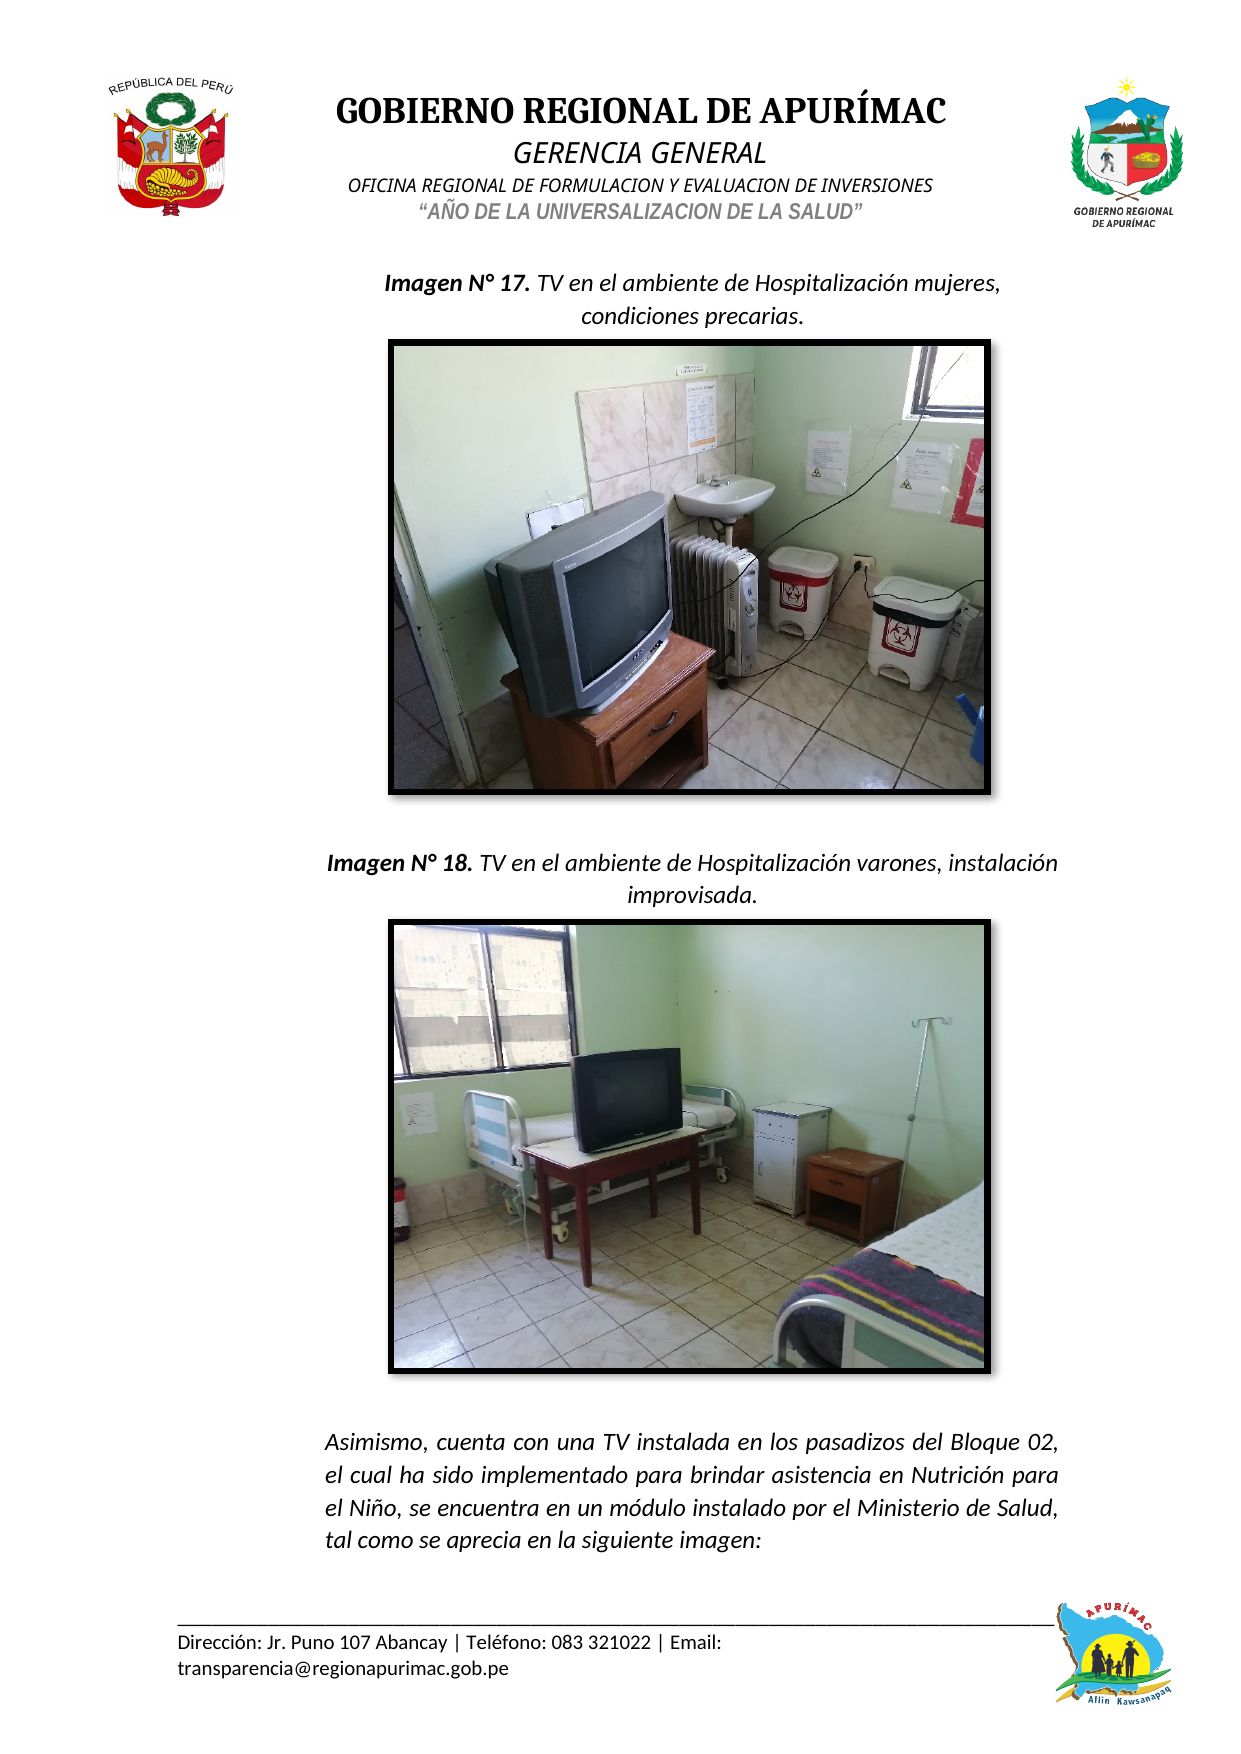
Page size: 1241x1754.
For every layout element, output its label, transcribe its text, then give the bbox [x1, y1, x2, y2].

picture [1070, 75, 1184, 227]
list Asimismo, cuenta con una TV instalada en los pasadizos del Bloque 02, el cual ha sido implementado para brindar asistencia en Nutrición para el Niño, se encuentra en un módulo instalado por el Ministerio de Salud, tal como se aprecia en la siguiente imagen: [325, 1426, 1063, 1555]
picture [1055, 1602, 1172, 1705]
text Imagen N° 17. TV en el ambiente de Hospitalización mujeres, condiciones precarias. [325, 267, 1063, 331]
picture [394, 346, 984, 789]
picture [394, 925, 984, 1368]
picture [105, 77, 236, 217]
text Imagen N° 18. TV en el ambiente de Hospitalización varones, instalación improvisada. [325, 847, 1063, 910]
